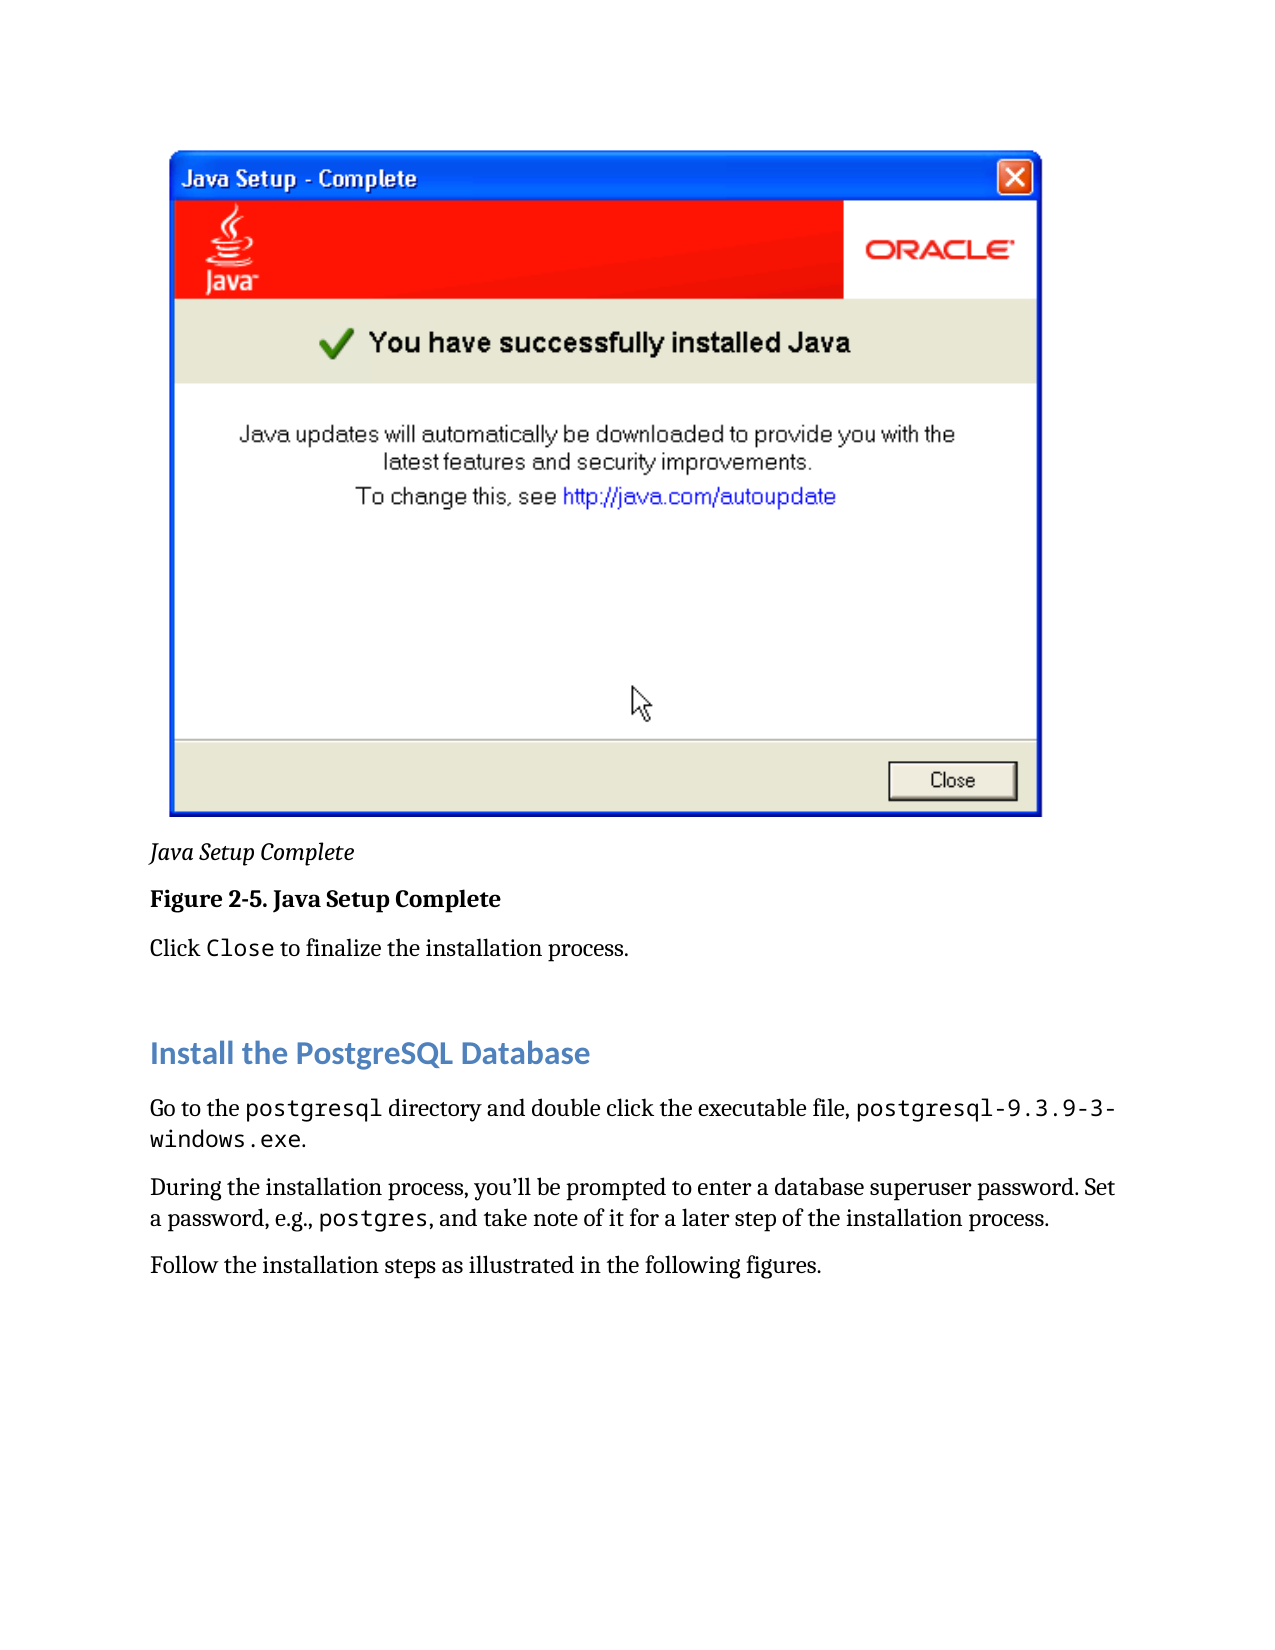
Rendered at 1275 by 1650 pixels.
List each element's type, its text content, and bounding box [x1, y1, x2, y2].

text Java Setup Complete [150, 837, 1125, 866]
picture [168, 150, 1044, 817]
subtitle Install the PostgreSQL Database [150, 1032, 1125, 1073]
text Figure 2-5. Java Setup Complete [150, 885, 1125, 914]
text Click Close to finalize the installation process. [150, 932, 1125, 964]
text Go to the postgresql directory and double click the executable file, postgresql-9.3.9-3-windows.exe. [150, 1091, 1125, 1154]
text During the installation process, you’ll be prompted to enter a database superuser password. Set a password, e.g., postgres, and take note of it for a later step of the installation process. [150, 1173, 1125, 1233]
text Follow the installation steps as illustrated in the following figures. [150, 1251, 1125, 1280]
